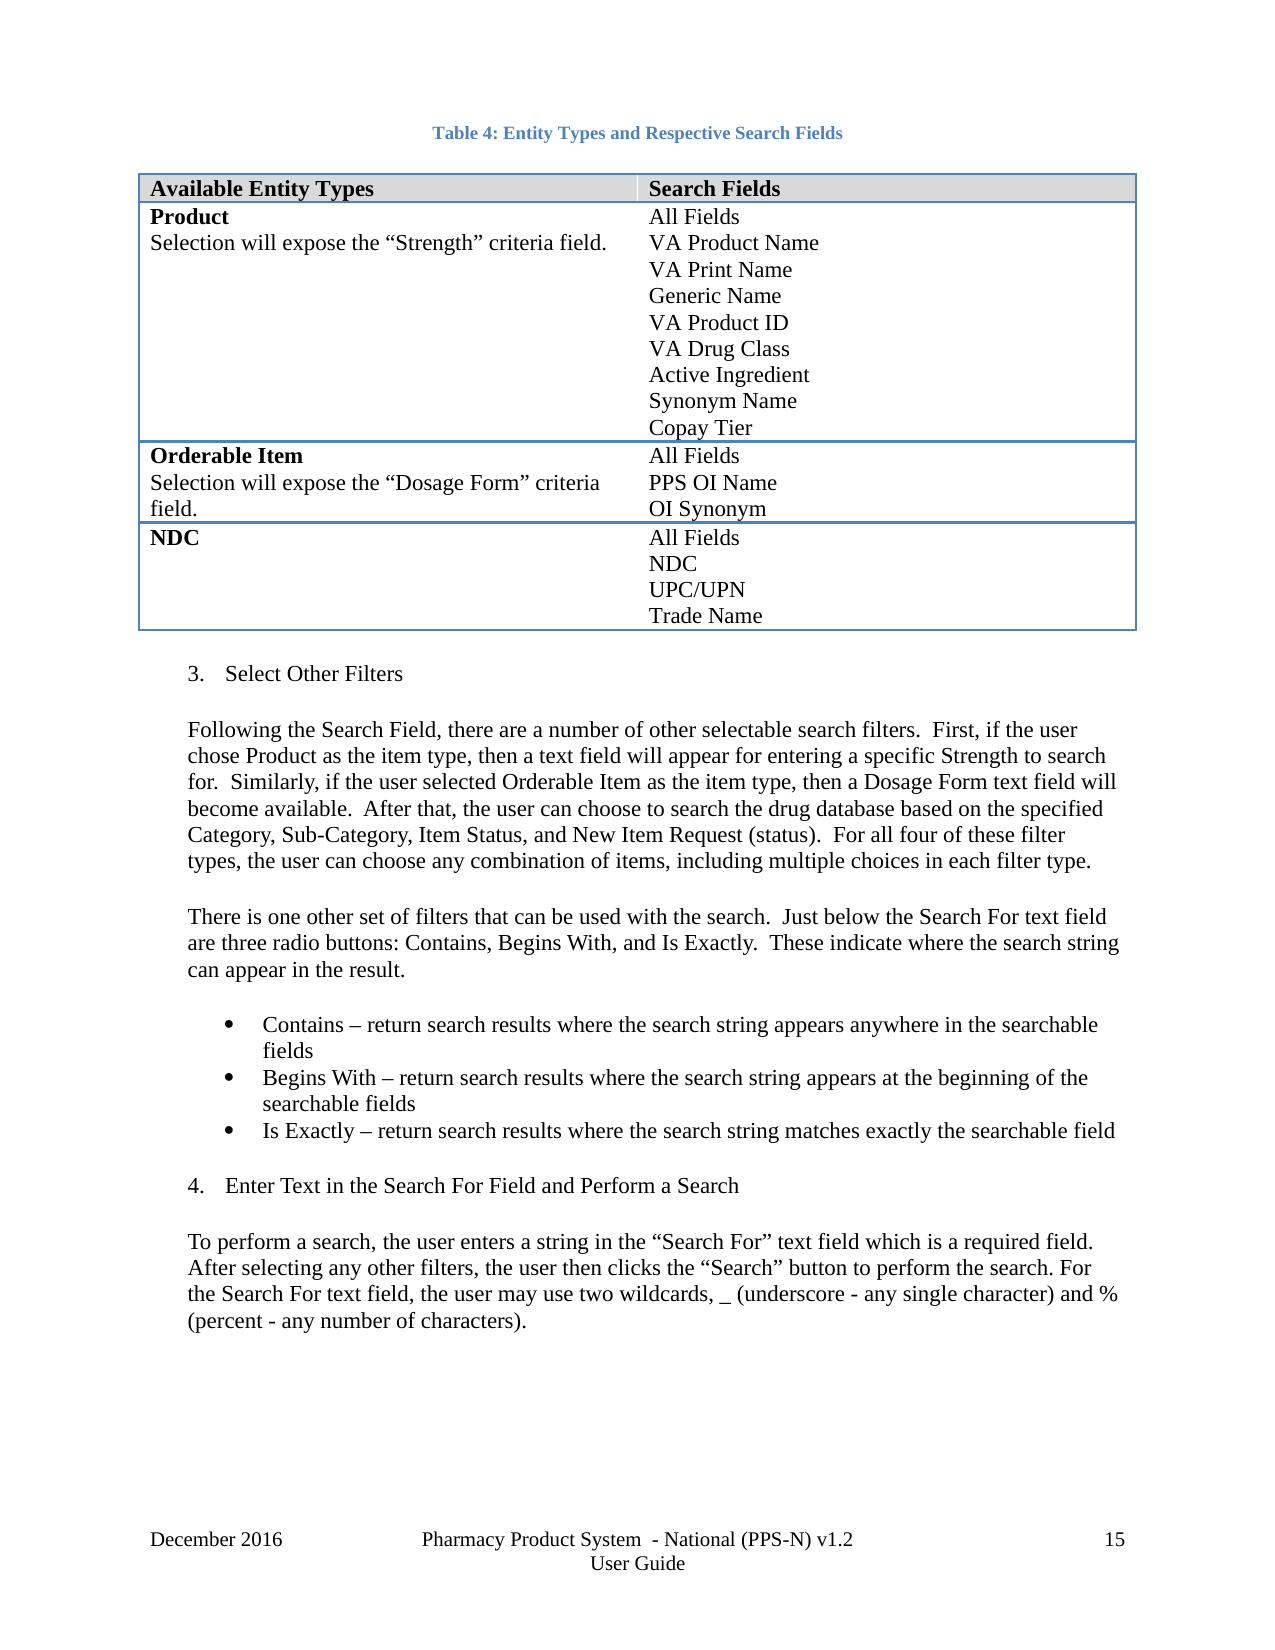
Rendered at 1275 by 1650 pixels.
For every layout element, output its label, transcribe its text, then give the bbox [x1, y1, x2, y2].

table_header Available Entity Types [140, 175, 637, 201]
text There is one other set of filters that can be used with the search. Just below the Search For text field are three radio buttons: Contains, Begins With, and Is Exactly. These indicate where the search string can appear in the result. [187, 903, 1125, 982]
table_cell NDC [140, 524, 637, 629]
text To perform a search, the user enters a string in the “Search For” text field which is a required field. After selecting any other filters, the user then clicks the “Search” button to perform the search. For the Search For text field, the user may use two wildcards, _ (underscore - any single character) and % (percent - any number of characters). [187, 1228, 1125, 1333]
list Is Exactly – return search results where the search string matches exactly the searchable field [225, 1117, 1125, 1143]
list Begins With – return search results where the search string appears at the beginning of the searchable fields [225, 1064, 1125, 1117]
table_cell Product Selection will expose the “Strength” criteria field. [140, 203, 637, 440]
text Table 4: Entity Types and Respective Search Fields [150, 122, 1125, 143]
list Contains – return search results where the search string appears anywhere in the searchable fields [225, 1011, 1125, 1064]
table_cell All Fields VA Product Name VA Print Name Generic Name VA Product ID VA Drug Class Active Ingredient Synonym Name Copay Tier [638, 203, 1135, 440]
list Select Other Filters [187, 660, 1125, 687]
table_header Search Fields [638, 175, 1135, 201]
table_cell All Fields NDC UPC/UPN Trade Name [638, 524, 1135, 629]
list Enter Text in the Search For Field and Perform a Search [187, 1172, 1125, 1198]
text Following the Search Field, there are a number of other selectable search filters. First, if the user chose Product as the item type, then a text field will appear for entering a specific Strength to search for. Similarly, if the user selected Orderable Item as the item type, then a Dosage Form text field will become available. After that, the user can choose to search the drug database based on the specified Category, Sub-Category, Item Status, and New Item Request (status). For all four of these filter types, the user can choose any combination of items, including multiple choices in each filter type. [187, 716, 1125, 874]
table_cell Orderable Item Selection will expose the “Dosage Form” criteria field. [140, 443, 637, 521]
table_cell All Fields PPS OI Name OI Synonym [638, 443, 1135, 521]
